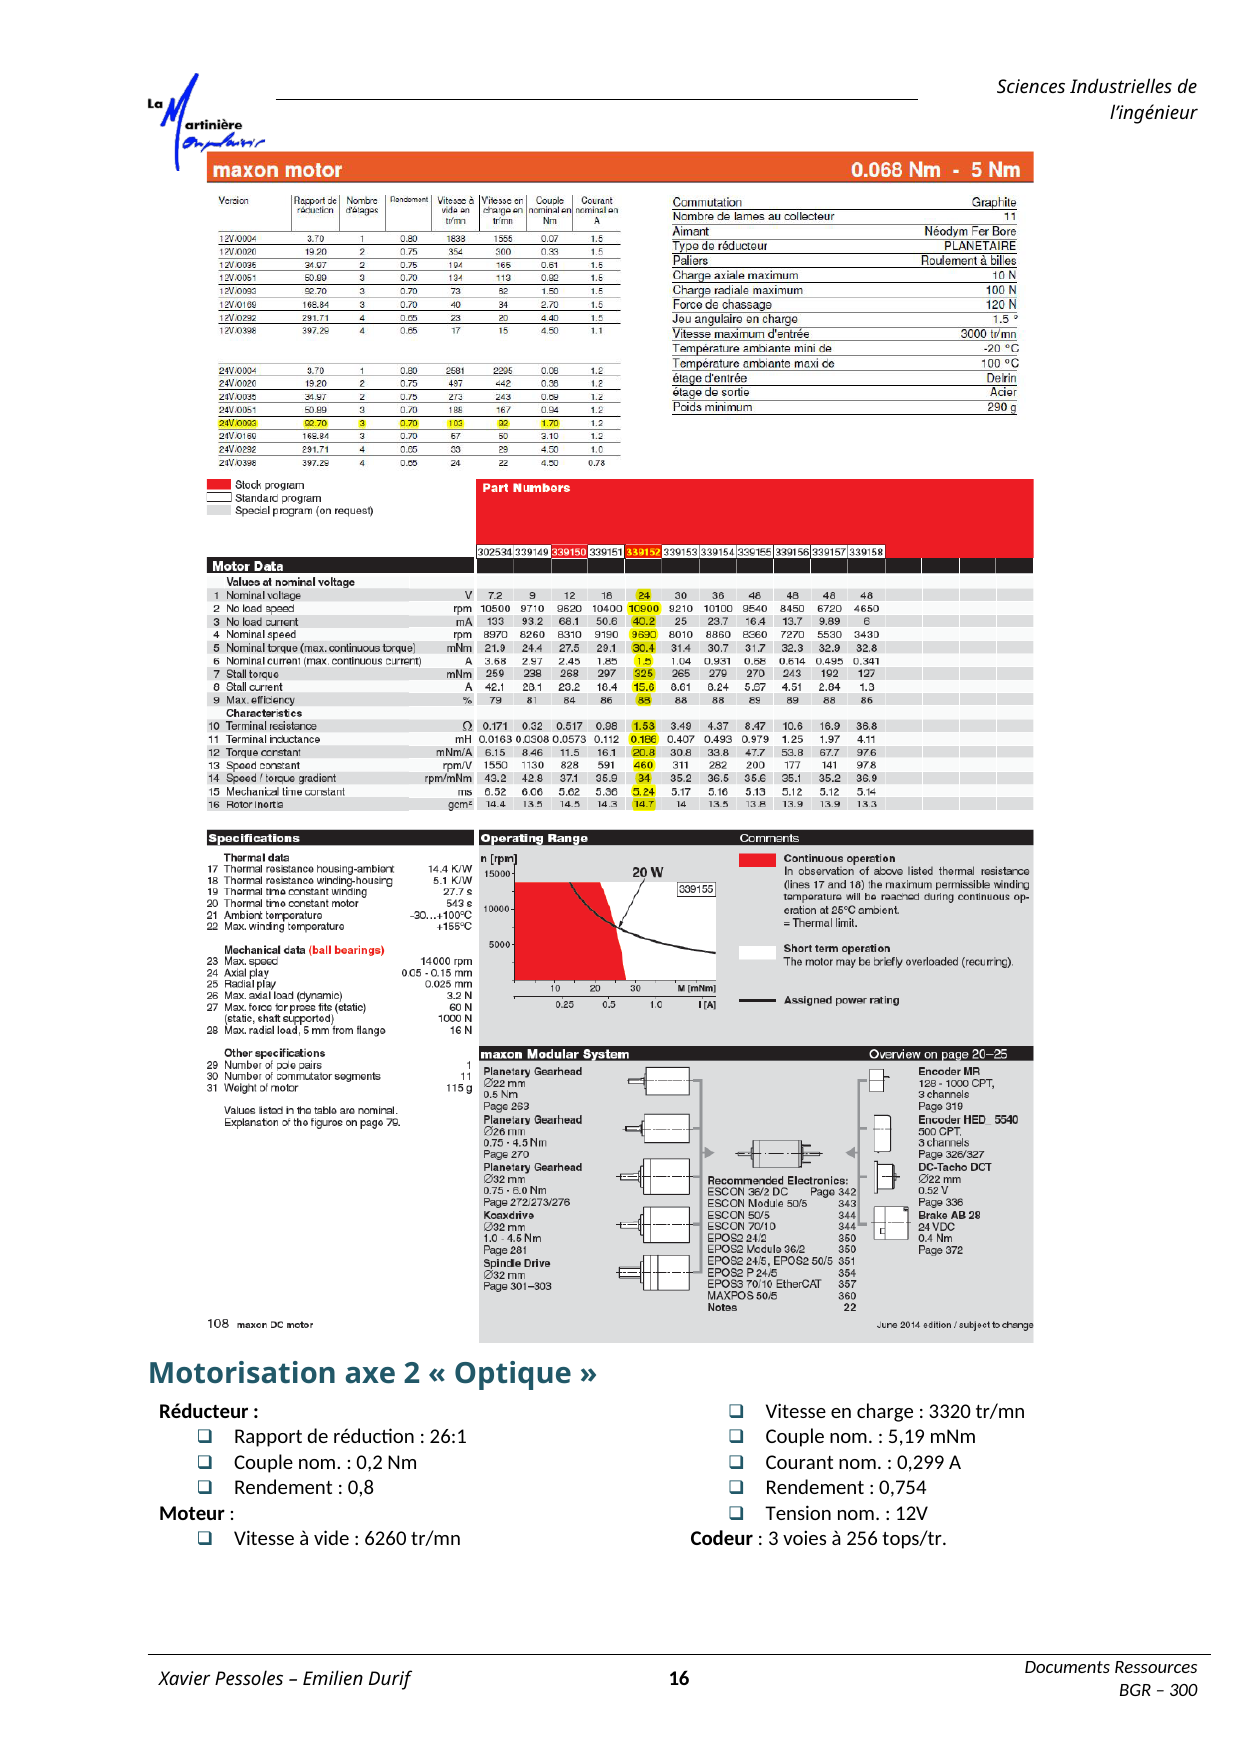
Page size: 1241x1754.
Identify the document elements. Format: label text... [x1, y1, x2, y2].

picture [147, 73, 1034, 476]
subtitle Motorisation axe 2 « Optique » [148, 1352, 1093, 1392]
table_header Vitesse en charge : 3320 tr/mn Couple nom. : 5,19 mNm Courant nom. : 0,299 A Rendement : 0,754 Tension nom. : 12V Codeur : 3 voies à 256 tops/tr. [679, 1398, 1211, 1551]
table_header Réducteur : Rapport de réduction : 26:1 Couple nom. : 0,2 Nm Rendement : 0,8 Moteur : Vitesse à vide : 6260 tr/mn [148, 1398, 679, 1551]
picture [206, 479, 1034, 1343]
